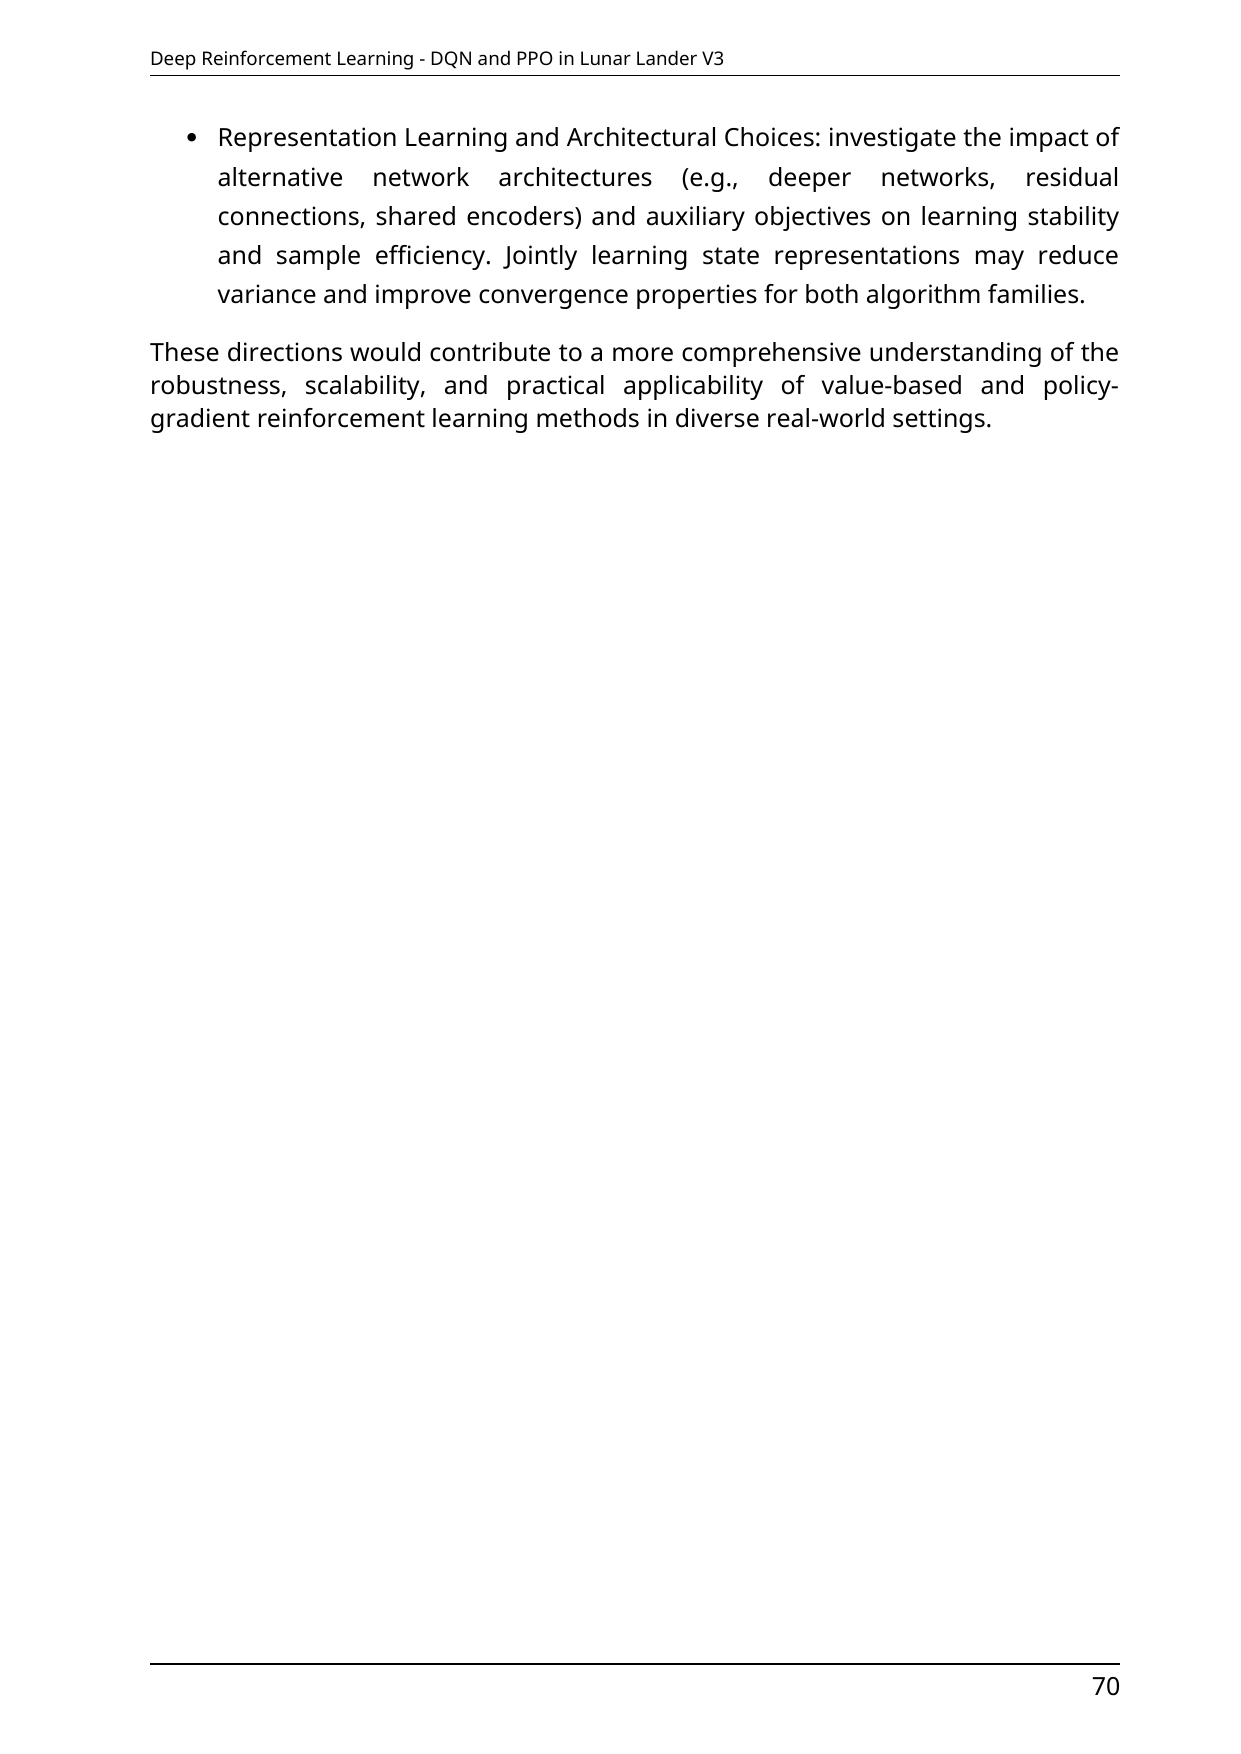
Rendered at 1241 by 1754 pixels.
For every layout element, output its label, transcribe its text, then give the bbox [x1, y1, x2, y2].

text These directions would contribute to a more comprehensive understanding of the robustness, scalability, and practical applicability of value-based and policy-gradient reinforcement learning methods in diverse real-world settings. [150, 334, 1120, 434]
list Representation Learning and Architectural Choices: investigate the impact of alternative network architectures (e.g., deeper networks, residual connections, shared encoders) and auxiliary objectives on learning stability and sample efficiency. Jointly learning state representations may reduce variance and improve convergence properties for both algorithm families. [187, 120, 1120, 311]
